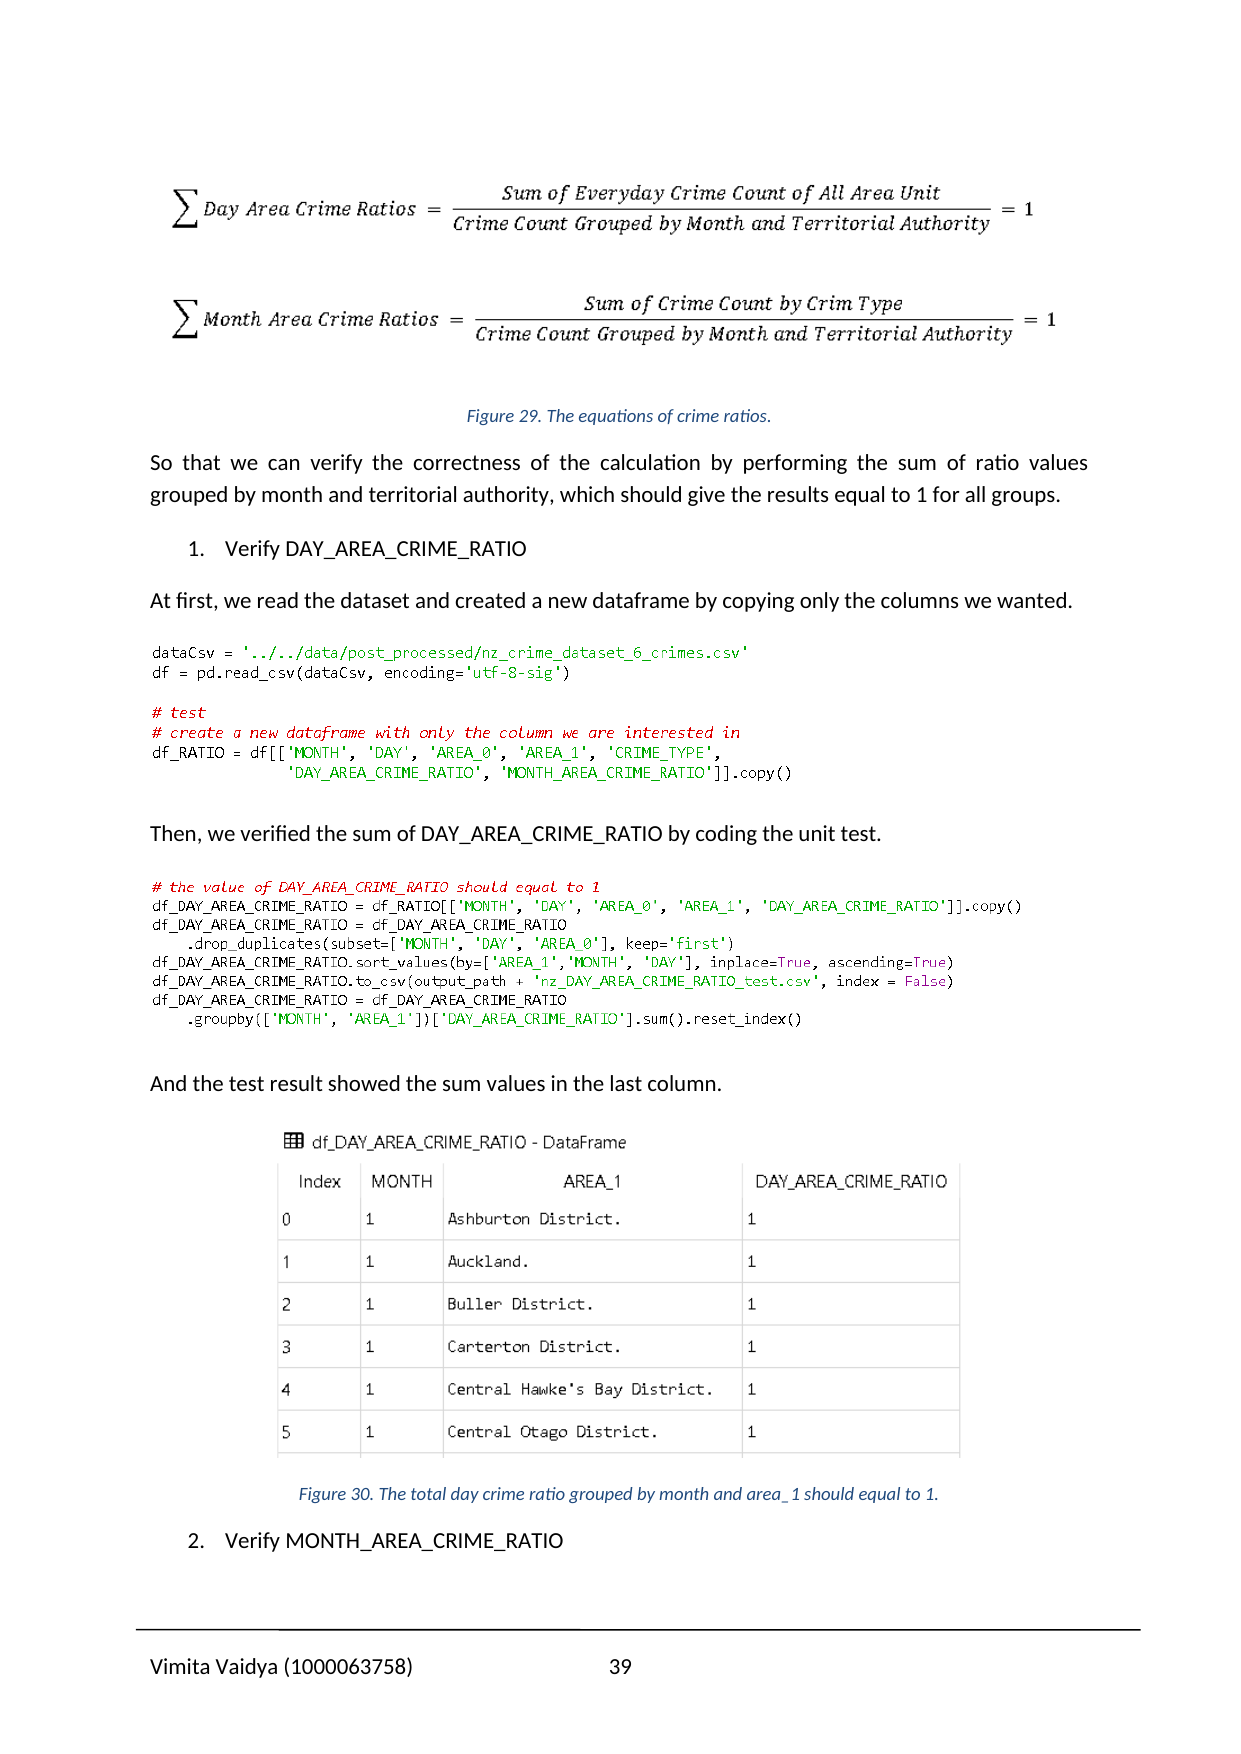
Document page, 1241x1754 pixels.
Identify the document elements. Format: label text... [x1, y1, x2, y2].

text At first, we read the dataset and created a new dataframe by copying only the columns we wanted. [150, 587, 1090, 615]
text So that we can verify the correctness of the calculation by performing the sum of ratio values grouped by month and territorial authority, which should give the results equal to 1 for all groups. [150, 448, 1090, 509]
picture [150, 872, 1052, 1045]
text Then, we verified the sum of DAY_AREA_CRIME_RATIO by coding the unit test. [150, 819, 1090, 847]
text And the test result showed the sum values in the last column. [150, 1069, 1090, 1097]
list Verify MONTH_AREA_CRIME_RATIO [187, 1526, 1090, 1554]
text Figure 30. The total day crime ratio grouped by month and area_1 should equal to 1. [150, 1483, 1090, 1506]
list Verify DAY_AREA_CRIME_RATIO [187, 534, 1090, 562]
text Figure 29. The equations of crime ratios. [150, 405, 1090, 428]
picture [150, 639, 1089, 795]
picture [275, 1122, 965, 1458]
picture [150, 150, 1089, 380]
